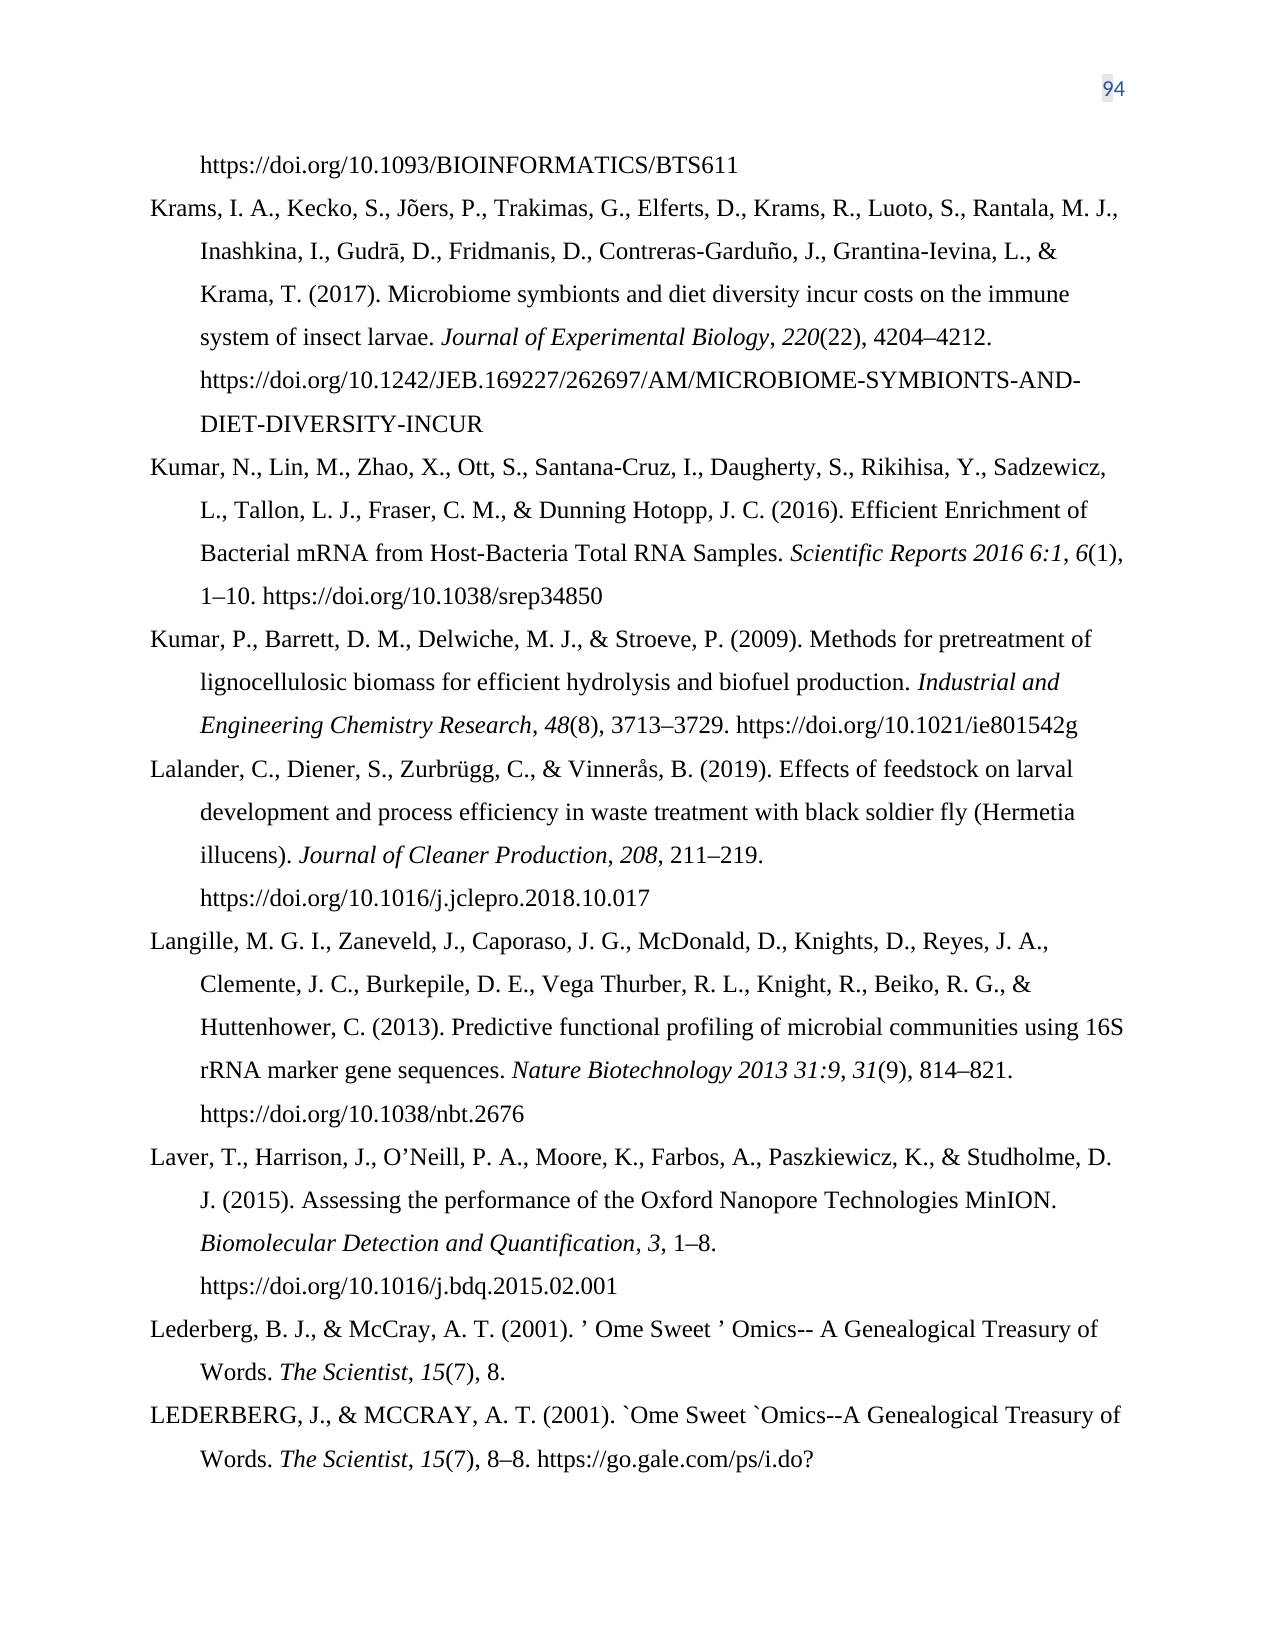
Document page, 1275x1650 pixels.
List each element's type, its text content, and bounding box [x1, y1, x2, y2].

text Krams, I. A., Kecko, S., Jõers, P., Trakimas, G., Elferts, D., Krams, R., Luoto, S., Rantala, M. J., Inashkina, I., Gudrā, D., Fridmanis, D., Contreras-Garduño, J., Grantina-Ievina, L., & Krama, T. (2017). Microbiome symbionts and diet diversity incur costs on the immune system of insect larvae. Journal of Experimental Biology, 220(22), 4204–4212. https://doi.org/10.1242/JEB.169227/262697/AM/MICROBIOME-SYMBIONTS-AND-DIET-DIVERSITY-INCUR [150, 193, 1125, 437]
text Langille, M. G. I., Zaneveld, J., Caporaso, J. G., McDonald, D., Knights, D., Reyes, J. A., Clemente, J. C., Burkepile, D. E., Vega Thurber, R. L., Knight, R., Beiko, R. G., & Huttenhower, C. (2013). Predictive functional profiling of microbial communities using 16S rRNA marker gene sequences. Nature Biotechnology 2013 31:9, 31(9), 814–821. https://doi.org/10.1038/nbt.2676 [150, 926, 1125, 1127]
text Lederberg, B. J., & McCray, A. T. (2001). ’ Ome Sweet ’ Omics-- A Genealogical Treasury of Words. The Scientist, 15(7), 8. [150, 1314, 1125, 1386]
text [150, 150, 1125, 179]
text Lalander, C., Diener, S., Zurbrügg, C., & Vinnerås, B. (2019). Effects of feedstock on larval development and process efficiency in waste treatment with black soldier fly (Hermetia illucens). Journal of Cleaner Production, 208, 211–219. https://doi.org/10.1016/j.jclepro.2018.10.017 [150, 754, 1125, 912]
text Laver, T., Harrison, J., O’Neill, P. A., Moore, K., Farbos, A., Paszkiewicz, K., & Studholme, D. J. (2015). Assessing the performance of the Oxford Nanopore Technologies MinION. Biomolecular Detection and Quantification, 3, 1–8. https://doi.org/10.1016/j.bdq.2015.02.001 [150, 1142, 1125, 1300]
text Kumar, N., Lin, M., Zhao, X., Ott, S., Santana-Cruz, I., Daugherty, S., Rikihisa, Y., Sadzewicz, L., Tallon, L. J., Fraser, C. M., & Dunning Hotopp, J. C. (2016). Efficient Enrichment of Bacterial mRNA from Host-Bacteria Total RNA Samples. Scientific Reports 2016 6:1, 6(1), 1–10. https://doi.org/10.1038/srep34850 [150, 452, 1125, 610]
text Kumar, P., Barrett, D. M., Delwiche, M. J., & Stroeve, P. (2009). Methods for pretreatment of lignocellulosic biomass for efficient hydrolysis and biofuel production. Industrial and Engineering Chemistry Research, 48(8), 3713–3729. https://doi.org/10.1021/ie801542g [150, 624, 1125, 739]
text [150, 1401, 1125, 1472]
